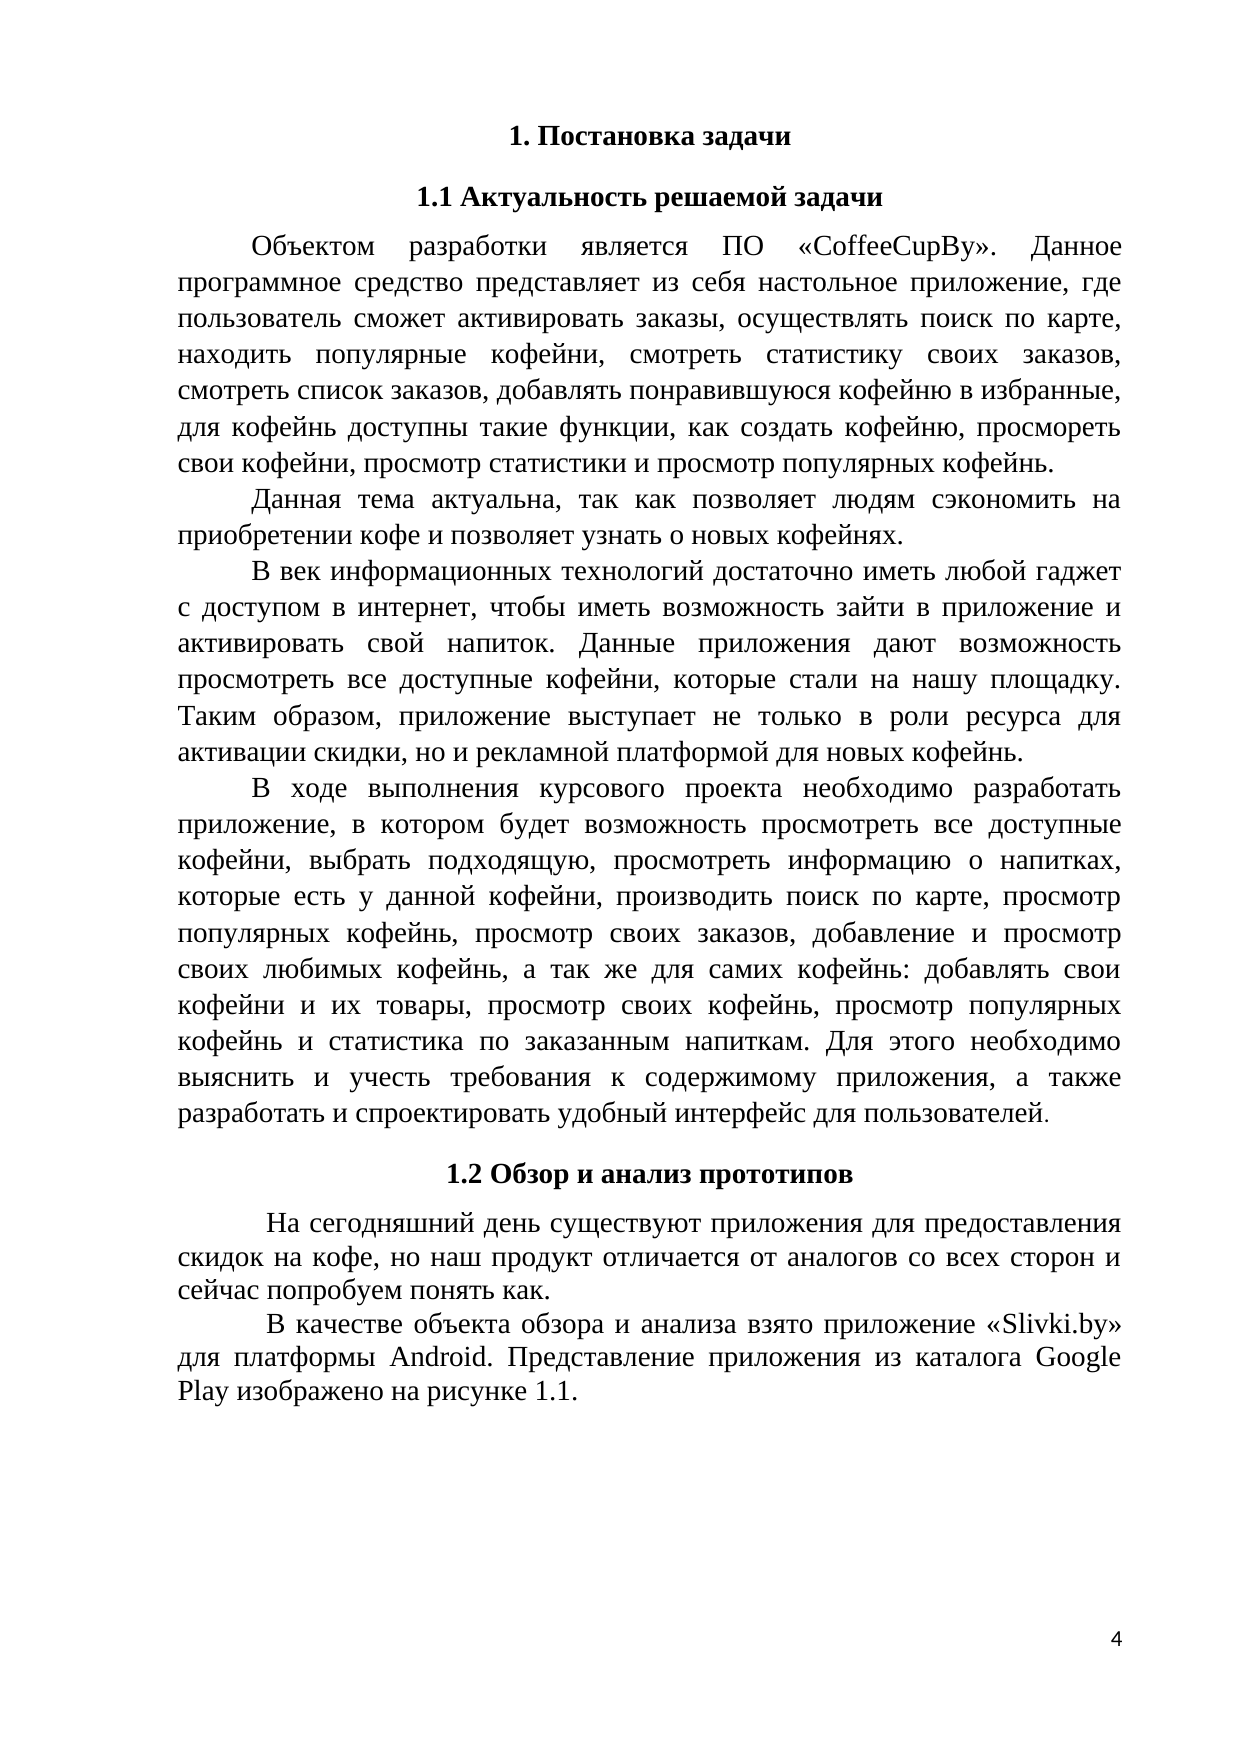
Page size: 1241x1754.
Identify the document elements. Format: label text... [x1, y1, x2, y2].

text В век информационных технологий достаточно иметь любой гаджет с доступом в интернет, чтобы иметь возможность зайти в приложение и активировать свой напиток. Данные приложения дают возможность просмотреть все доступные кофейни, которые стали на нашу площадку. Таким образом, приложение выступает не только в роли ресурса для активации скидки, но и рекламной платформой для новых кофейнь. [177, 553, 1122, 767]
subtitle 1. Постановка задачи [177, 118, 1122, 152]
subtitle 1.1 Актуальность решаемой задачи [177, 179, 1122, 213]
text В ходе выполнения курсового проекта необходимо разработать приложение, в котором будет возможность просмотреть все доступные кофейни, выбрать подходящую, просмотреть информацию о напитках, которые есть у данной кофейни, производить поиск по карте, просмотр популярных кофейнь, просмотр своих заказов, добавление и просмотр своих любимых кофейнь, а так же для самих кофейнь: добавлять свои кофейни и их товары, просмотр своих кофейнь, просмотр популярных кофейнь и статистика по заказанным напиткам. Для этого необходимо выяснить и учесть требования к содержимому приложения, а также разработать и спроектировать удобный интерфейс для пользователей. [177, 770, 1122, 1129]
text В качестве объекта обзора и анализа взято приложение «Slivki.by» для платформы Android. Представление приложения из каталога Google Play изображено на рисунке 1.1. [177, 1306, 1122, 1406]
text Данная тема актуальна, так как позволяет людям сэкономить на приобретении кофе и позволяет узнать о новых кофейнях. [177, 481, 1122, 551]
subtitle 1.2 Обзор и анализ прототипов [177, 1157, 1122, 1190]
text Объектом разработки является ПО «CoffeeCupBy». Данное программное средство представляет из себя настольное приложение, где пользователь сможет активировать заказы, осуществлять поиск по карте, находить популярные кофейни, смотреть статистику своих заказов, смотреть список заказов, добавлять понравившуюся кофейню в избранные, для кофейнь доступны такие функции, как создать кофейню, просмореть свои кофейни, просмотр статистики и просмотр популярных кофейнь. [177, 228, 1122, 478]
text На сегодняшний день существуют приложения для предоставления скидок на кофе, но наш продукт отличается от аналогов со всех сторон и сейчас попробуем понять как. [177, 1205, 1122, 1306]
